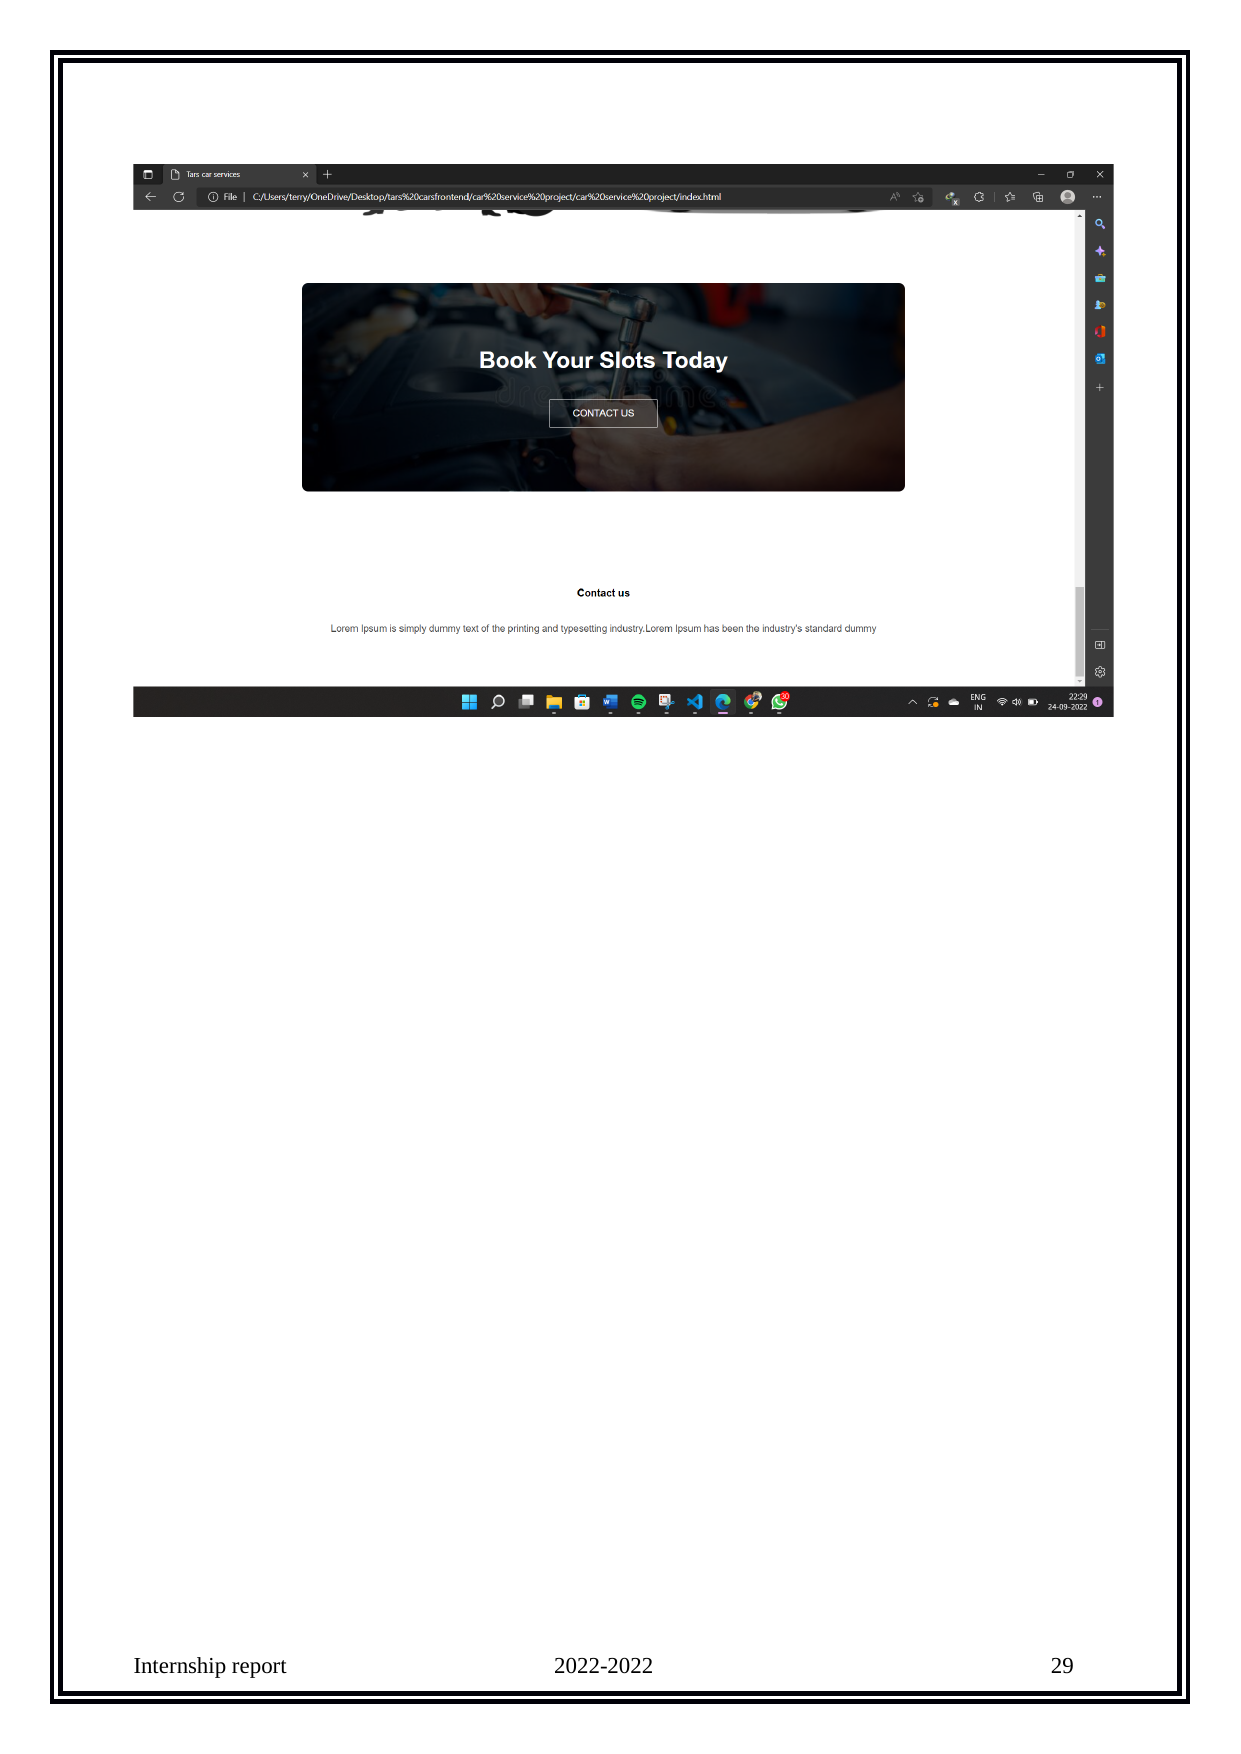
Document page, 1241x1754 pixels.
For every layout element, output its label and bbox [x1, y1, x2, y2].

picture [133, 164, 1114, 717]
